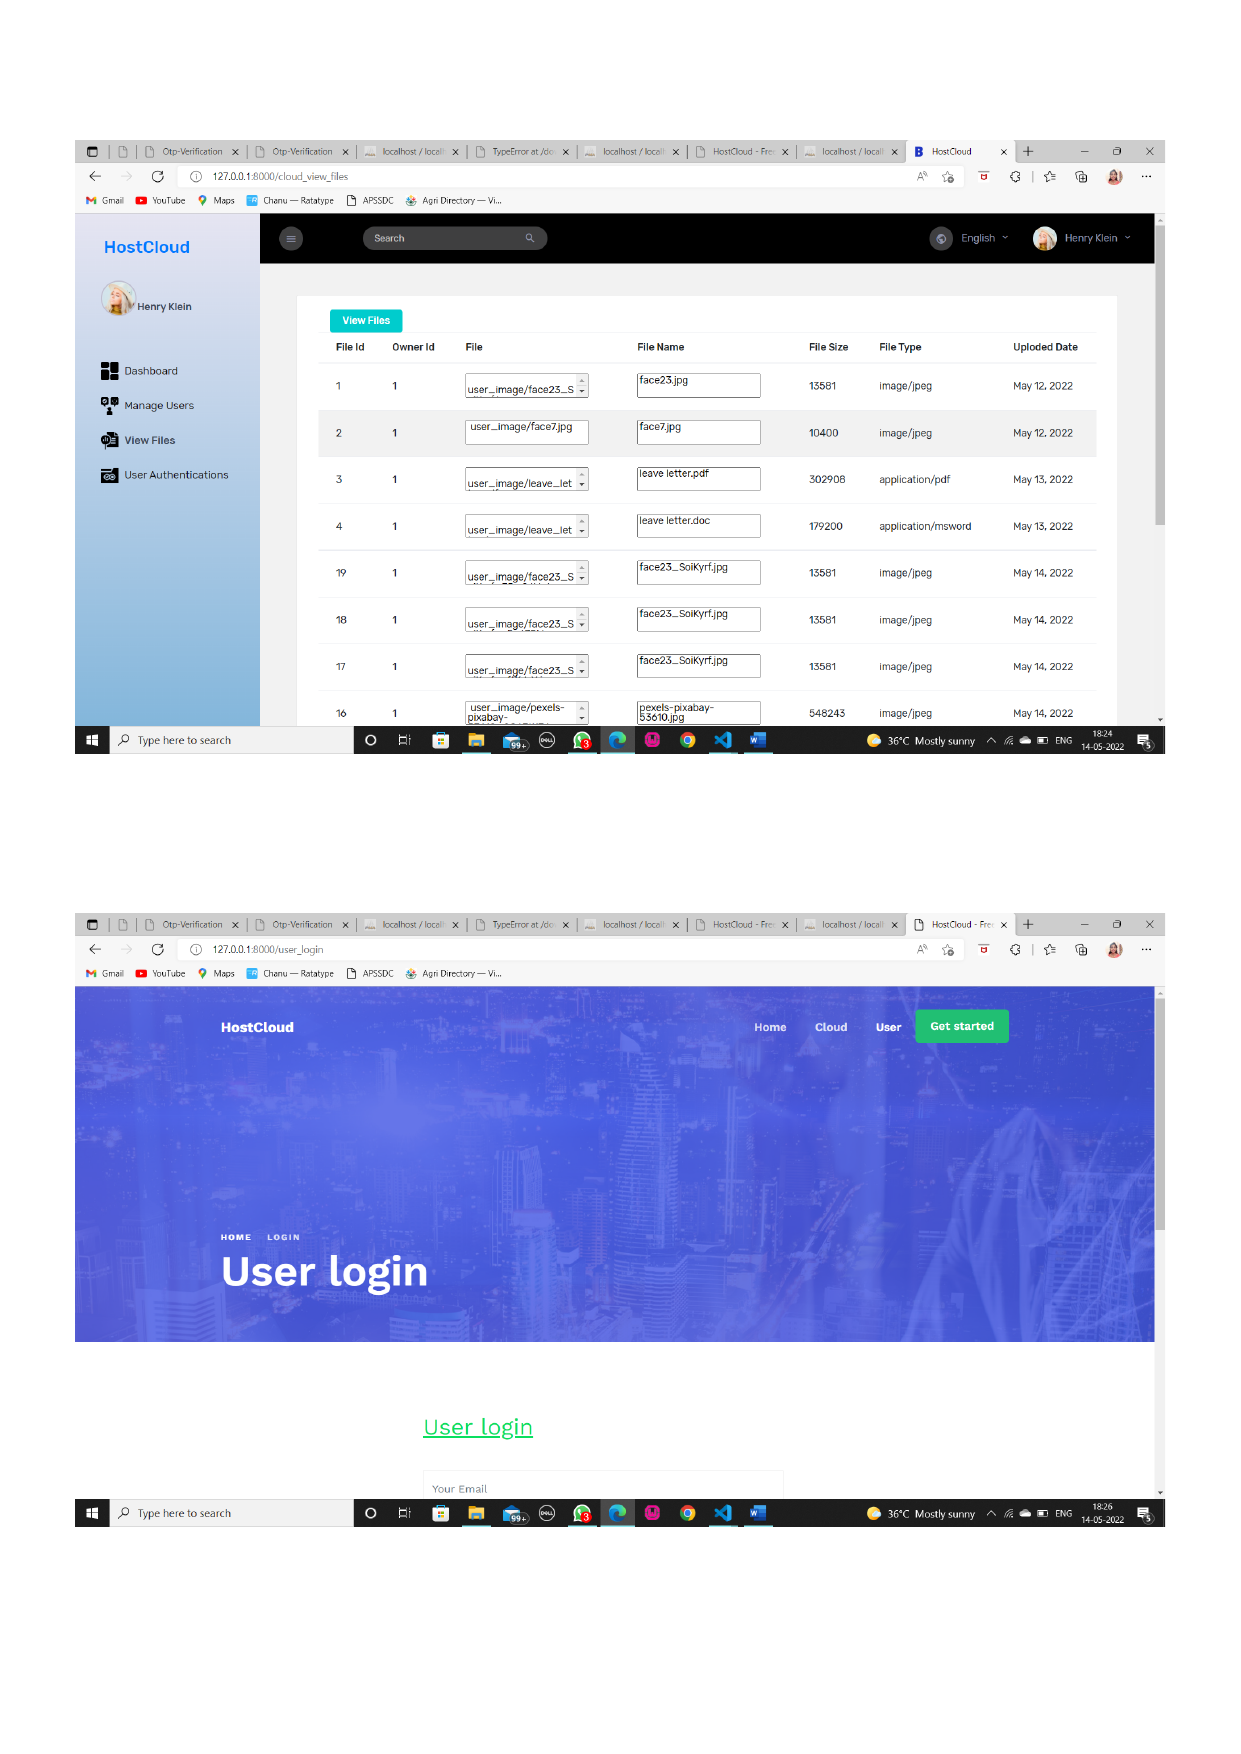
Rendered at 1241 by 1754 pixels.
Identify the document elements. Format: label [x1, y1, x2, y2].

picture [75, 913, 1166, 1527]
picture [75, 140, 1166, 754]
